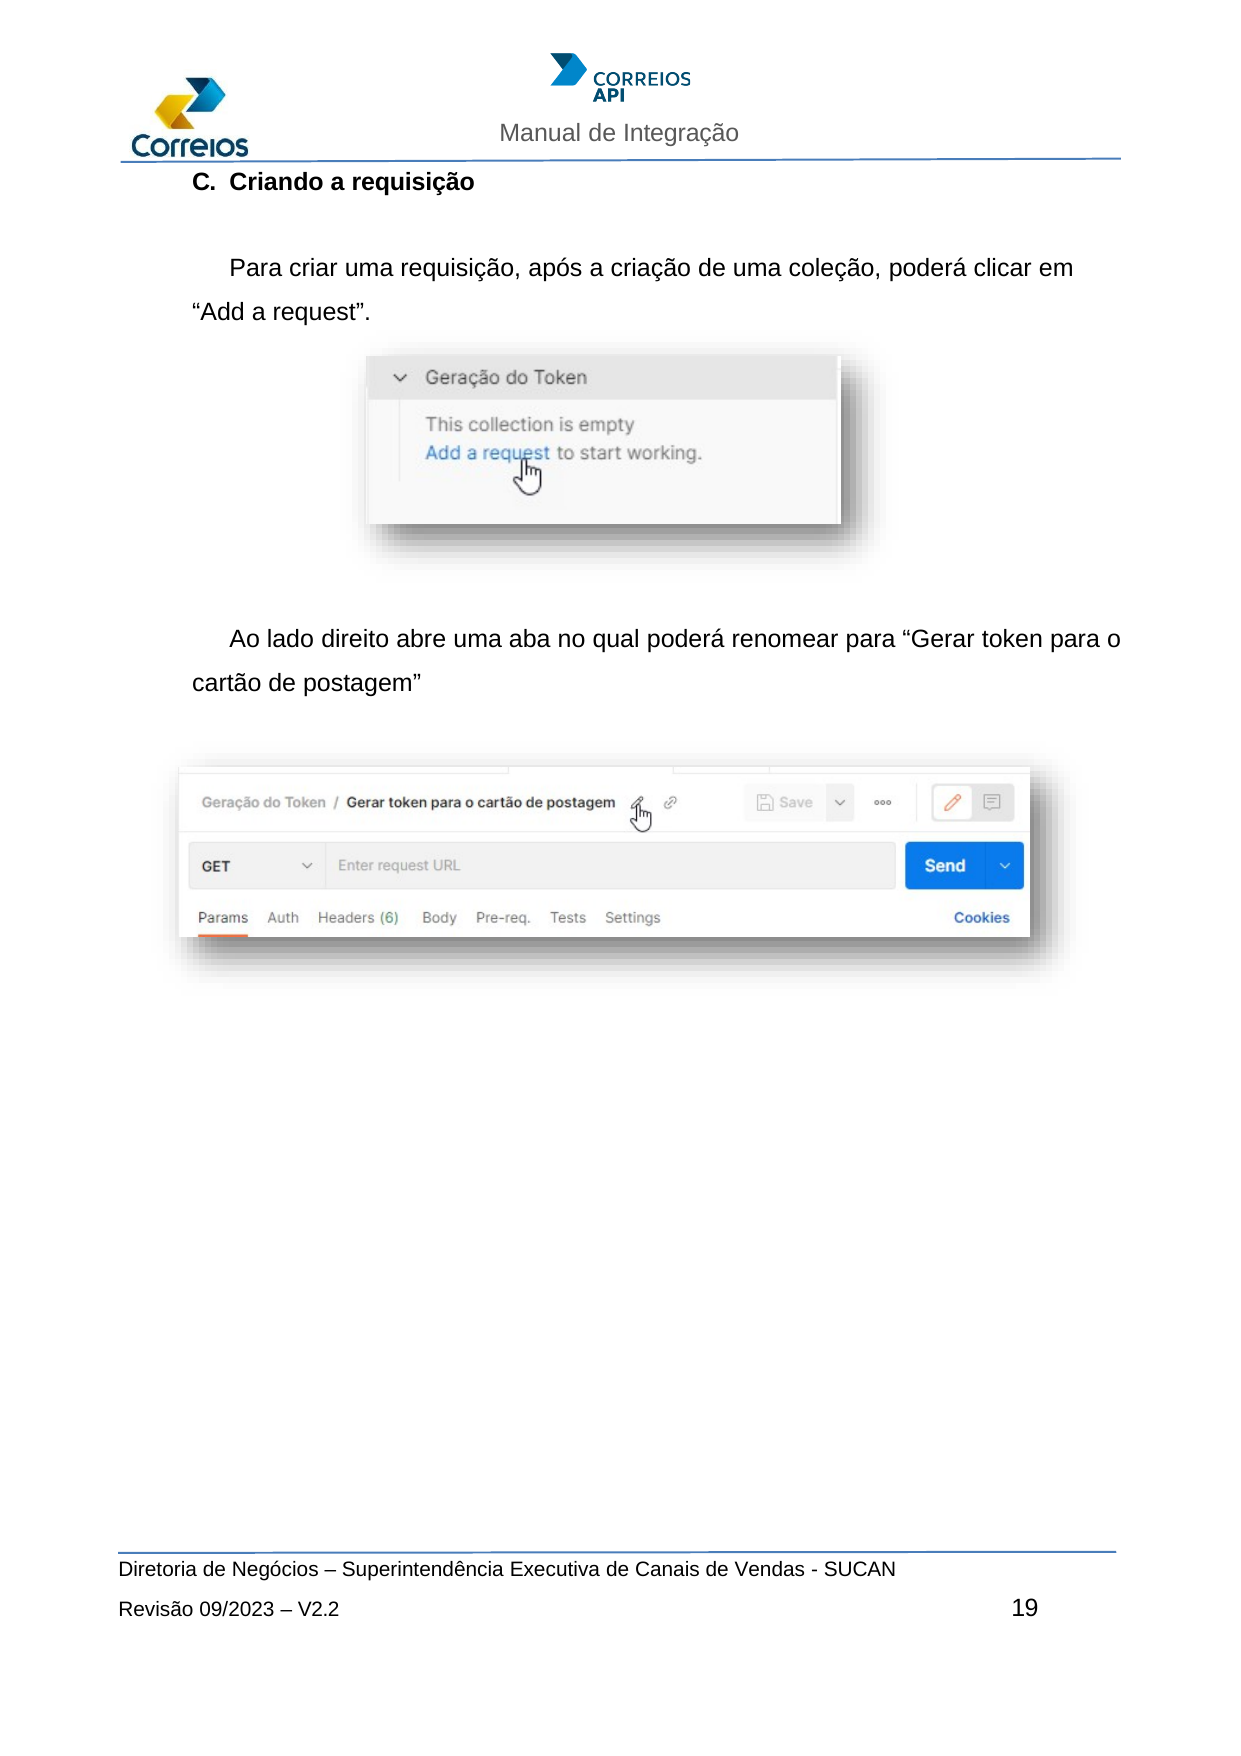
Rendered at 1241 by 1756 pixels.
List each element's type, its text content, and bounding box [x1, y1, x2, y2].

picture [550, 53, 691, 102]
picture [340, 330, 899, 583]
text Ao lado direito abre uma aba no qual poderá renomear para “Gerar token para o cartão de postagem” [192, 624, 1144, 696]
subtitle Criando a requisição [192, 167, 1144, 196]
picture [151, 741, 1089, 996]
picture [128, 69, 250, 158]
text Para criar uma requisição, após a criação de uma coleção, poderá clicar em “Add a request”. [192, 253, 1121, 325]
